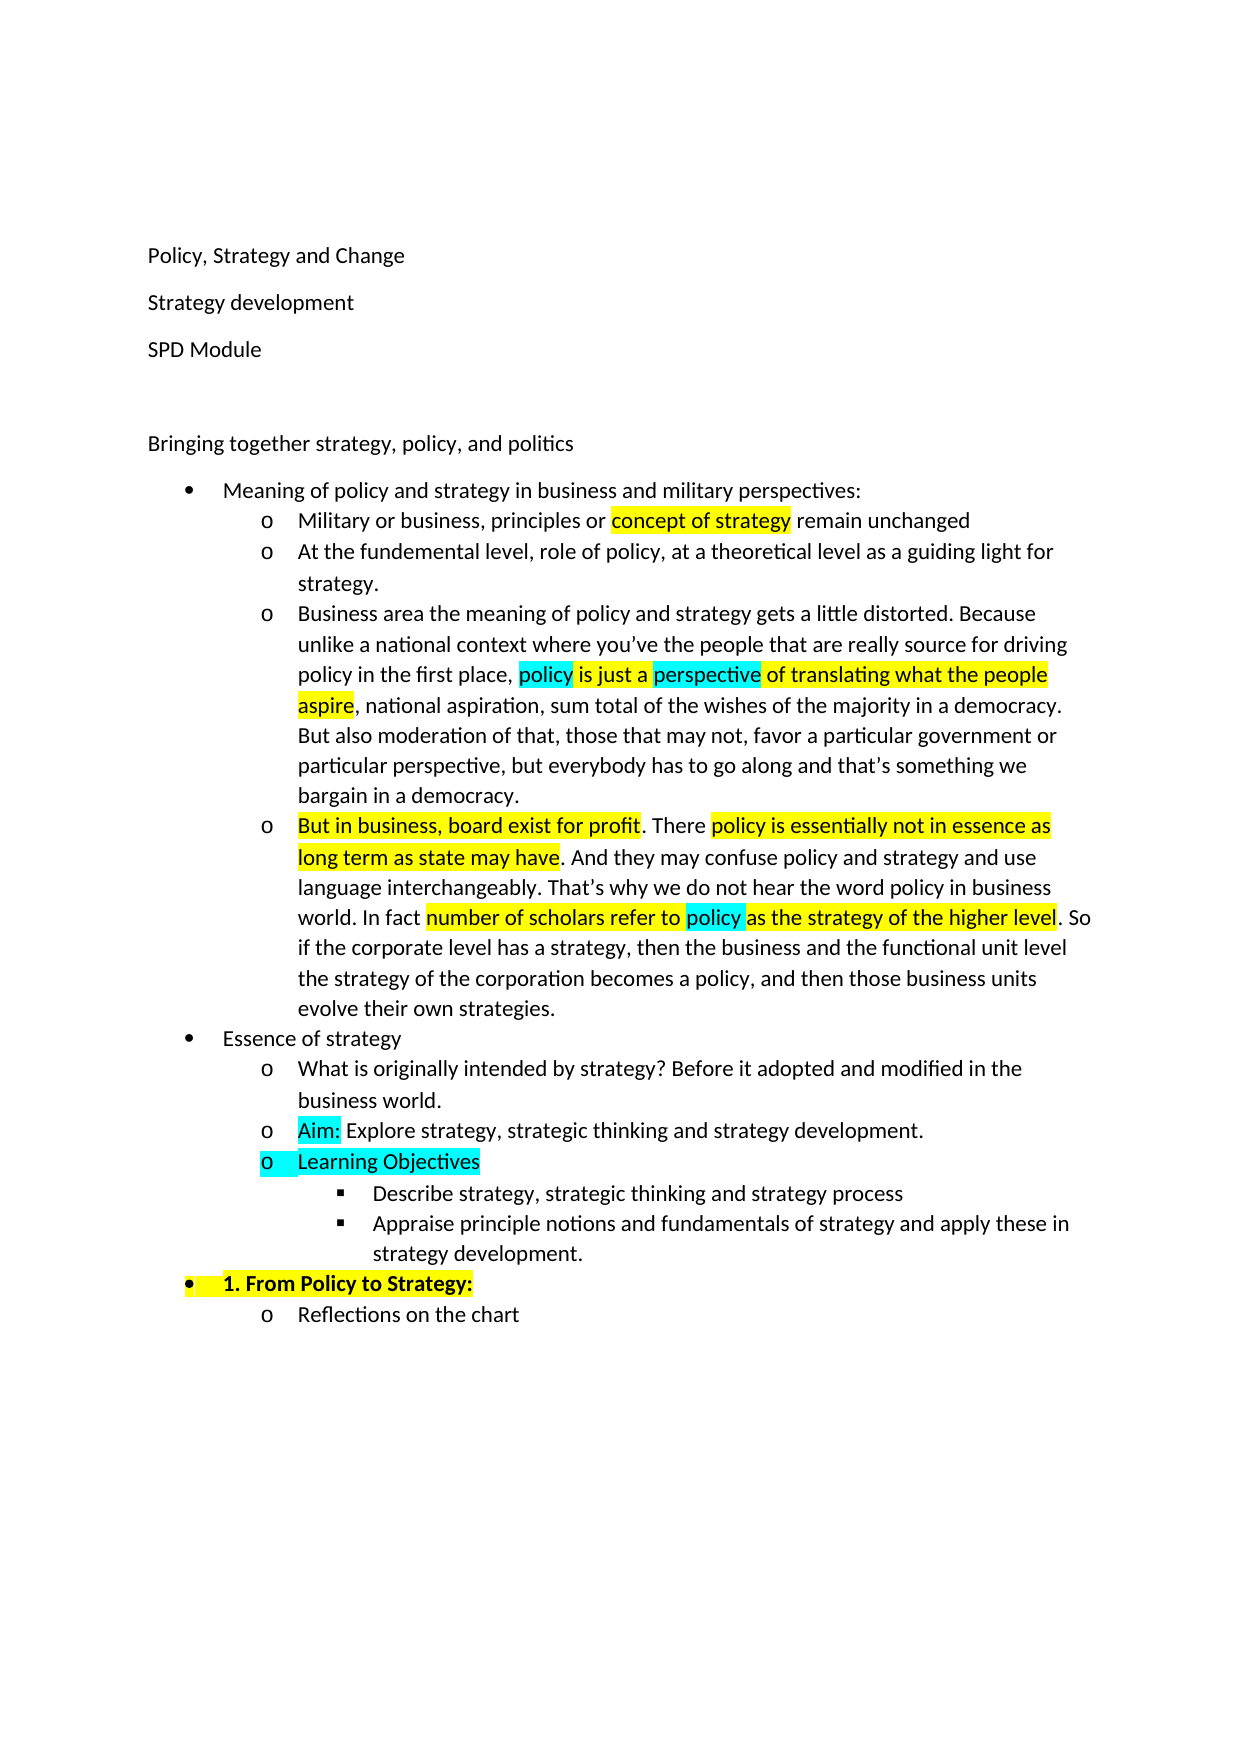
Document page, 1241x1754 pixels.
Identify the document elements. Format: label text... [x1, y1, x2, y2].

list Reflections on the chart [260, 1300, 1093, 1329]
list Appraise principle notions and fundamentals of strategy and apply these in strategy development. [335, 1209, 1093, 1267]
text Strategy development [148, 288, 1093, 316]
text Bringing together strategy, policy, and politics [148, 429, 1093, 457]
list Learning Objectives [260, 1147, 1093, 1177]
list But in business, board exist for profit. There policy is essentially not in essence as long term as state may have. And they may confuse policy and strategy and use language interchangeably. That’s why we do not hear the word policy in business world. In fact number of scholars refer to policy as the strategy of the higher level. So if the corporate level has a strategy, then the business and the functional unit level the strategy of the corporation becomes a policy, and then those business units evolve their own strategies. [260, 812, 1093, 1022]
list What is originally intended by strategy? Before it adopted and modified in the business world. [260, 1054, 1093, 1114]
list Military or business, principles or concept of strategy remain unchanged [260, 506, 1093, 535]
list Describe strategy, strategic thinking and strategy process [335, 1179, 1093, 1207]
list Meaning of policy and strategy in business and military perspectives: [185, 476, 1093, 504]
list Business area the meaning of policy and strategy gets a little distorted. Because unlike a national context where you’ve the people that are really source for driving policy in the first place, policy is just a perspective of translating what the people aspire, national aspiration, sum total of the wishes of the majority in a democracy. But also moderation of that, those that may not, favor a particular government or particular perspective, but everybody has to go along and that’s something we bargain in a democracy. [260, 599, 1093, 809]
list 1. From Policy to Strategy: [185, 1269, 1093, 1297]
text SPD Module [148, 335, 1093, 363]
list At the fundemental level, role of policy, at a theoretical level as a guiding light for strategy. [260, 537, 1093, 597]
text Policy, Strategy and Change [148, 241, 1093, 269]
list Aim: Explore strategy, strategic thinking and strategy development. [260, 1116, 1093, 1145]
list Essence of strategy [185, 1024, 1093, 1052]
